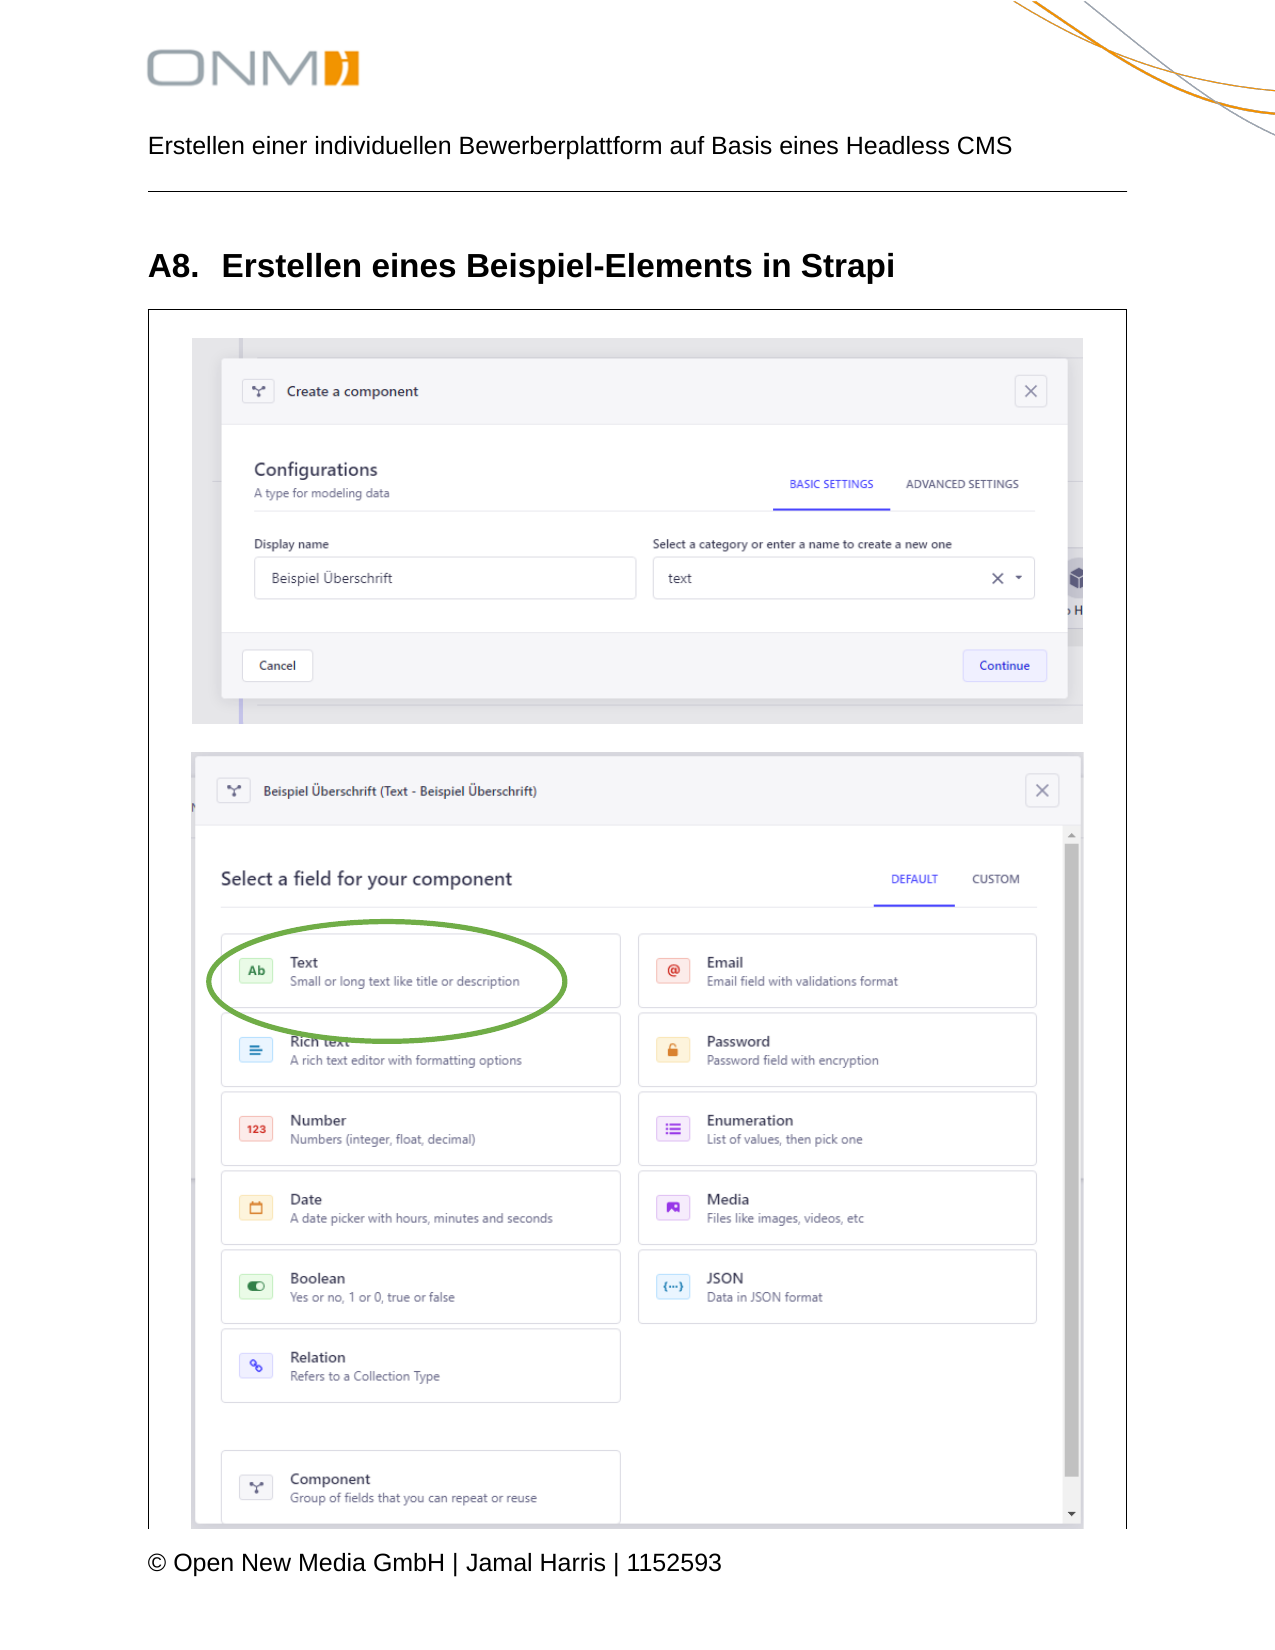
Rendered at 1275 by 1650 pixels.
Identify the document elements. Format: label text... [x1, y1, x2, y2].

table_header [149, 310, 1126, 1529]
picture [1000, 1, 1275, 147]
picture [192, 338, 1083, 724]
picture [116, 0, 413, 104]
picture [191, 752, 1084, 1529]
text Erstellen eines Beispiel-Elements in Strapi [148, 246, 1127, 284]
